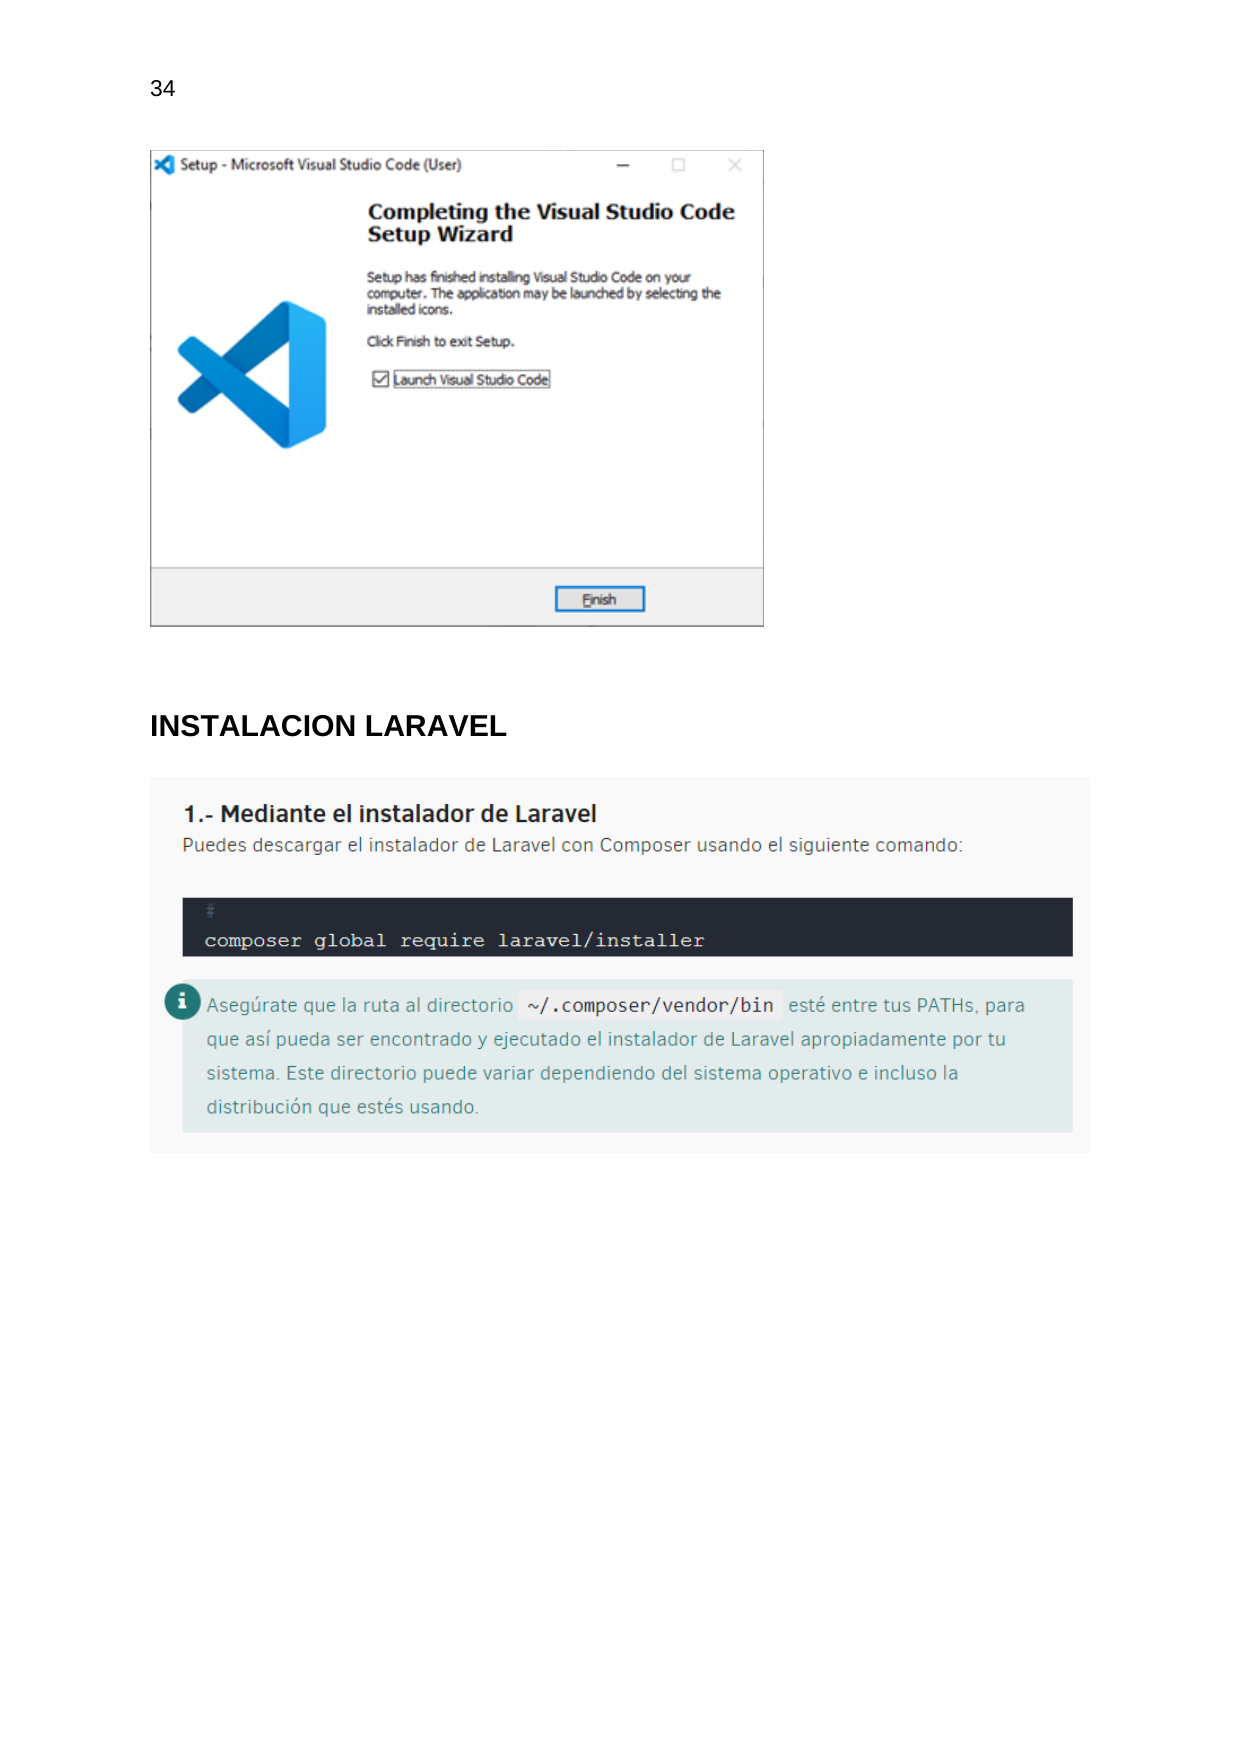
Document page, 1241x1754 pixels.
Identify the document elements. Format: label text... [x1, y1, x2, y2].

picture [150, 777, 1091, 1153]
text INSTALACION LARAVEL [150, 708, 1090, 743]
picture [150, 150, 764, 627]
